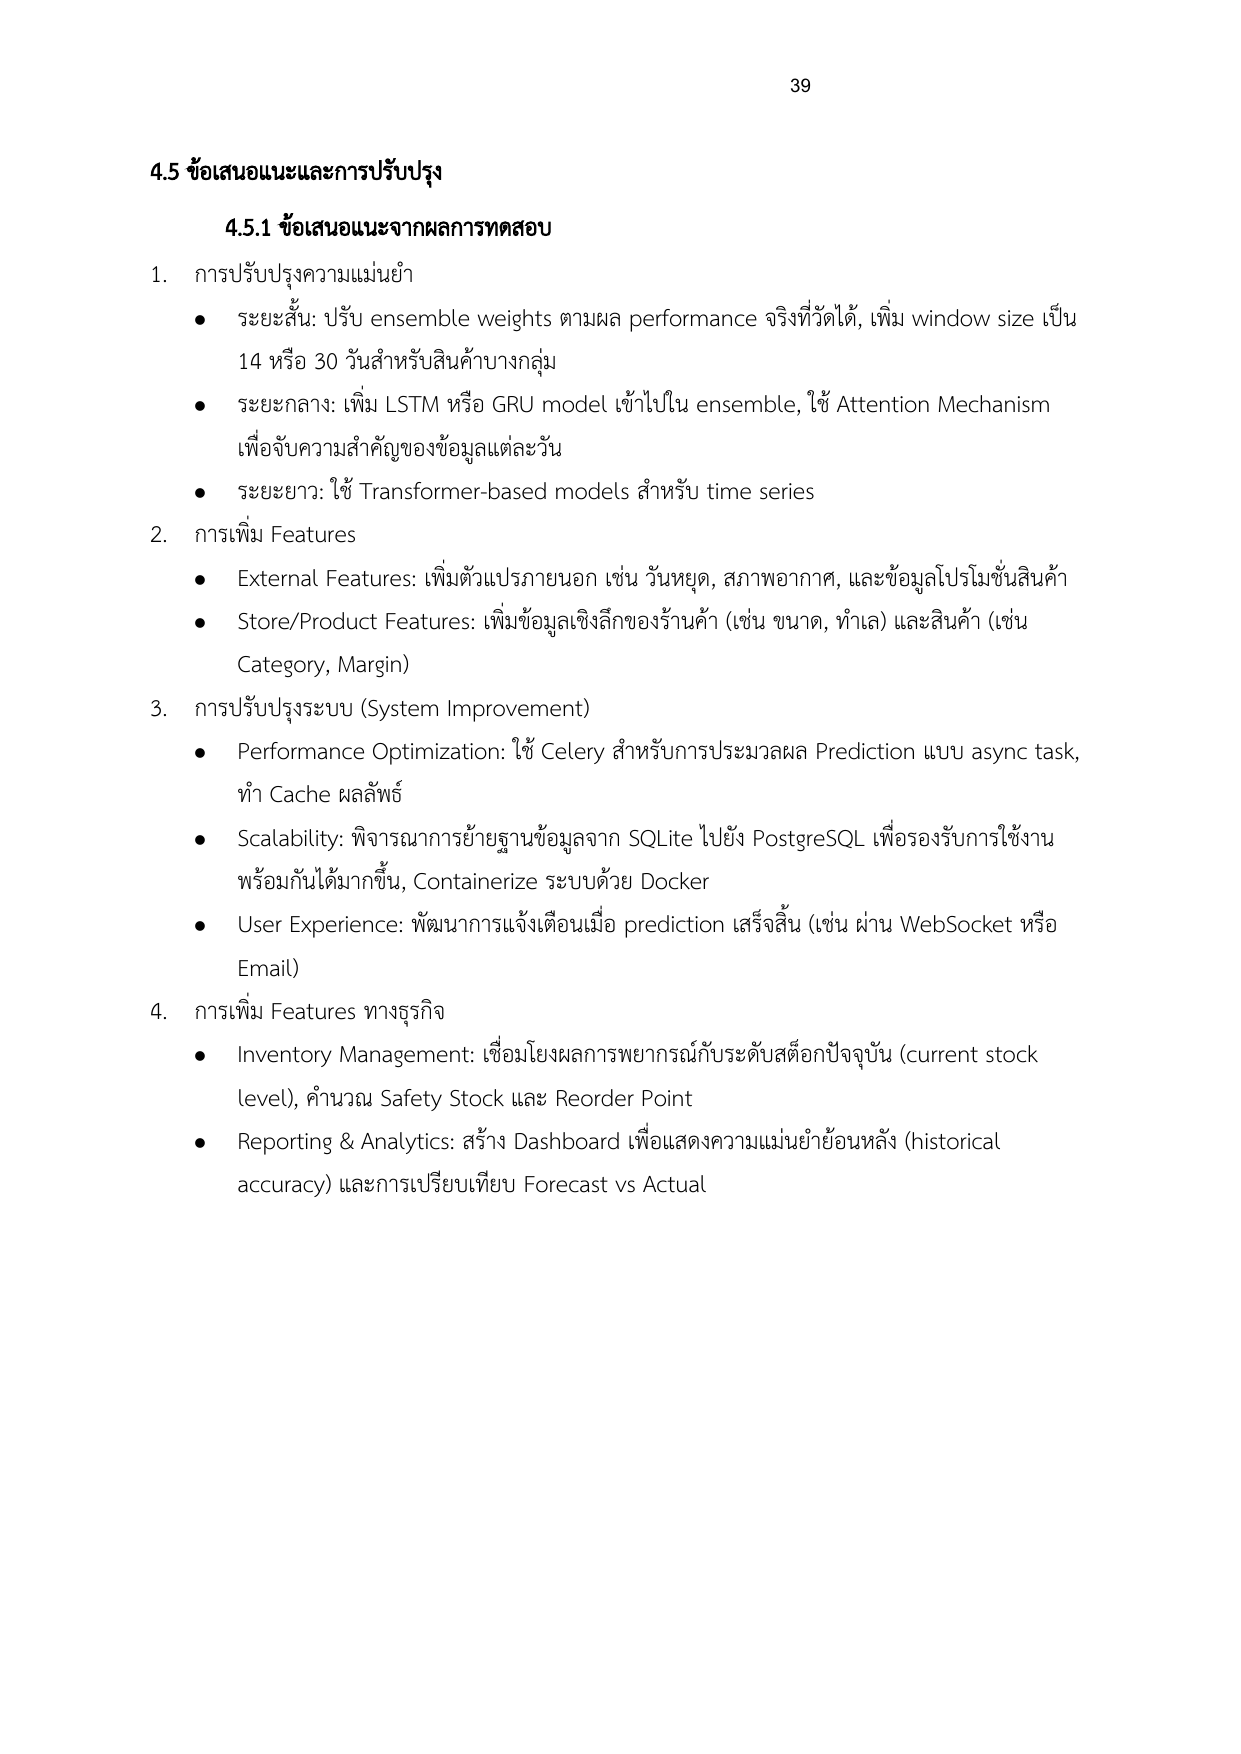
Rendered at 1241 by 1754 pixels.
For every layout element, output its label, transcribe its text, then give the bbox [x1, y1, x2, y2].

list User Experience: พัฒนาการแจ้งเตือนเมื่อ prediction เสร็จสิ้น (เช่น ผ่าน WebSocket หรือ Email) [194, 903, 1090, 984]
list Performance Optimization: ใช้ Celery สำหรับการประมวลผล Prediction แบบ async task, ทำ Cache ผลลัพธ์ [194, 730, 1090, 811]
list การเพิ่ม Features ทางธุรกิจ [150, 990, 1090, 1028]
list การปรับปรุงระบบ (System Improvement) [150, 687, 1090, 724]
subtitle 4.5 ข้อเสนอแนะและการปรับปรุง [150, 150, 1090, 188]
subtitle 4.5.1 ข้อเสนอแนะจากผลการทดสอบ [150, 206, 1090, 243]
list ระยะยาว: ใช้ Transformer-based models สำหรับ time series [194, 470, 1090, 508]
list Reporting & Analytics: สร้าง Dashboard เพื่อแสดงความแม่นยำย้อนหลัง (historical accuracy) และการเปรียบเทียบ Forecast vs Actual [194, 1120, 1090, 1201]
list Inventory Management: เชื่อมโยงผลการพยากรณ์กับระดับสต็อกปัจจุบัน (current stock level), คำนวณ Safety Stock และ Reorder Point [194, 1033, 1090, 1114]
list การปรับปรุงความแม่นยำ [150, 253, 1090, 291]
list การเพิ่ม Features [150, 513, 1090, 551]
list External Features: เพิ่มตัวแปรภายนอก เช่น วันหยุด, สภาพอากาศ, และข้อมูลโปรโมชั่นสินค้า [194, 557, 1090, 594]
list ระยะสั้น: ปรับ ensemble weights ตามผล performance จริงที่วัดได้, เพิ่ม window size เป็น 14 หรือ 30 วันสำหรับสินค้าบางกลุ่ม [194, 297, 1090, 378]
list Scalability: พิจารณาการย้ายฐานข้อมูลจาก SQLite ไปยัง PostgreSQL เพื่อรองรับการใช้งานพร้อมกันได้มากขึ้น, Containerize ระบบด้วย Docker [194, 817, 1090, 898]
list Store/Product Features: เพิ่มข้อมูลเชิงลึกของร้านค้า (เช่น ขนาด, ทำเล) และสินค้า (เช่น Category, Margin) [194, 600, 1090, 681]
list ระยะกลาง: เพิ่ม LSTM หรือ GRU model เข้าไปใน ensemble, ใช้ Attention Mechanism เพื่อจับความสำคัญของข้อมูลแต่ละวัน [194, 383, 1090, 464]
